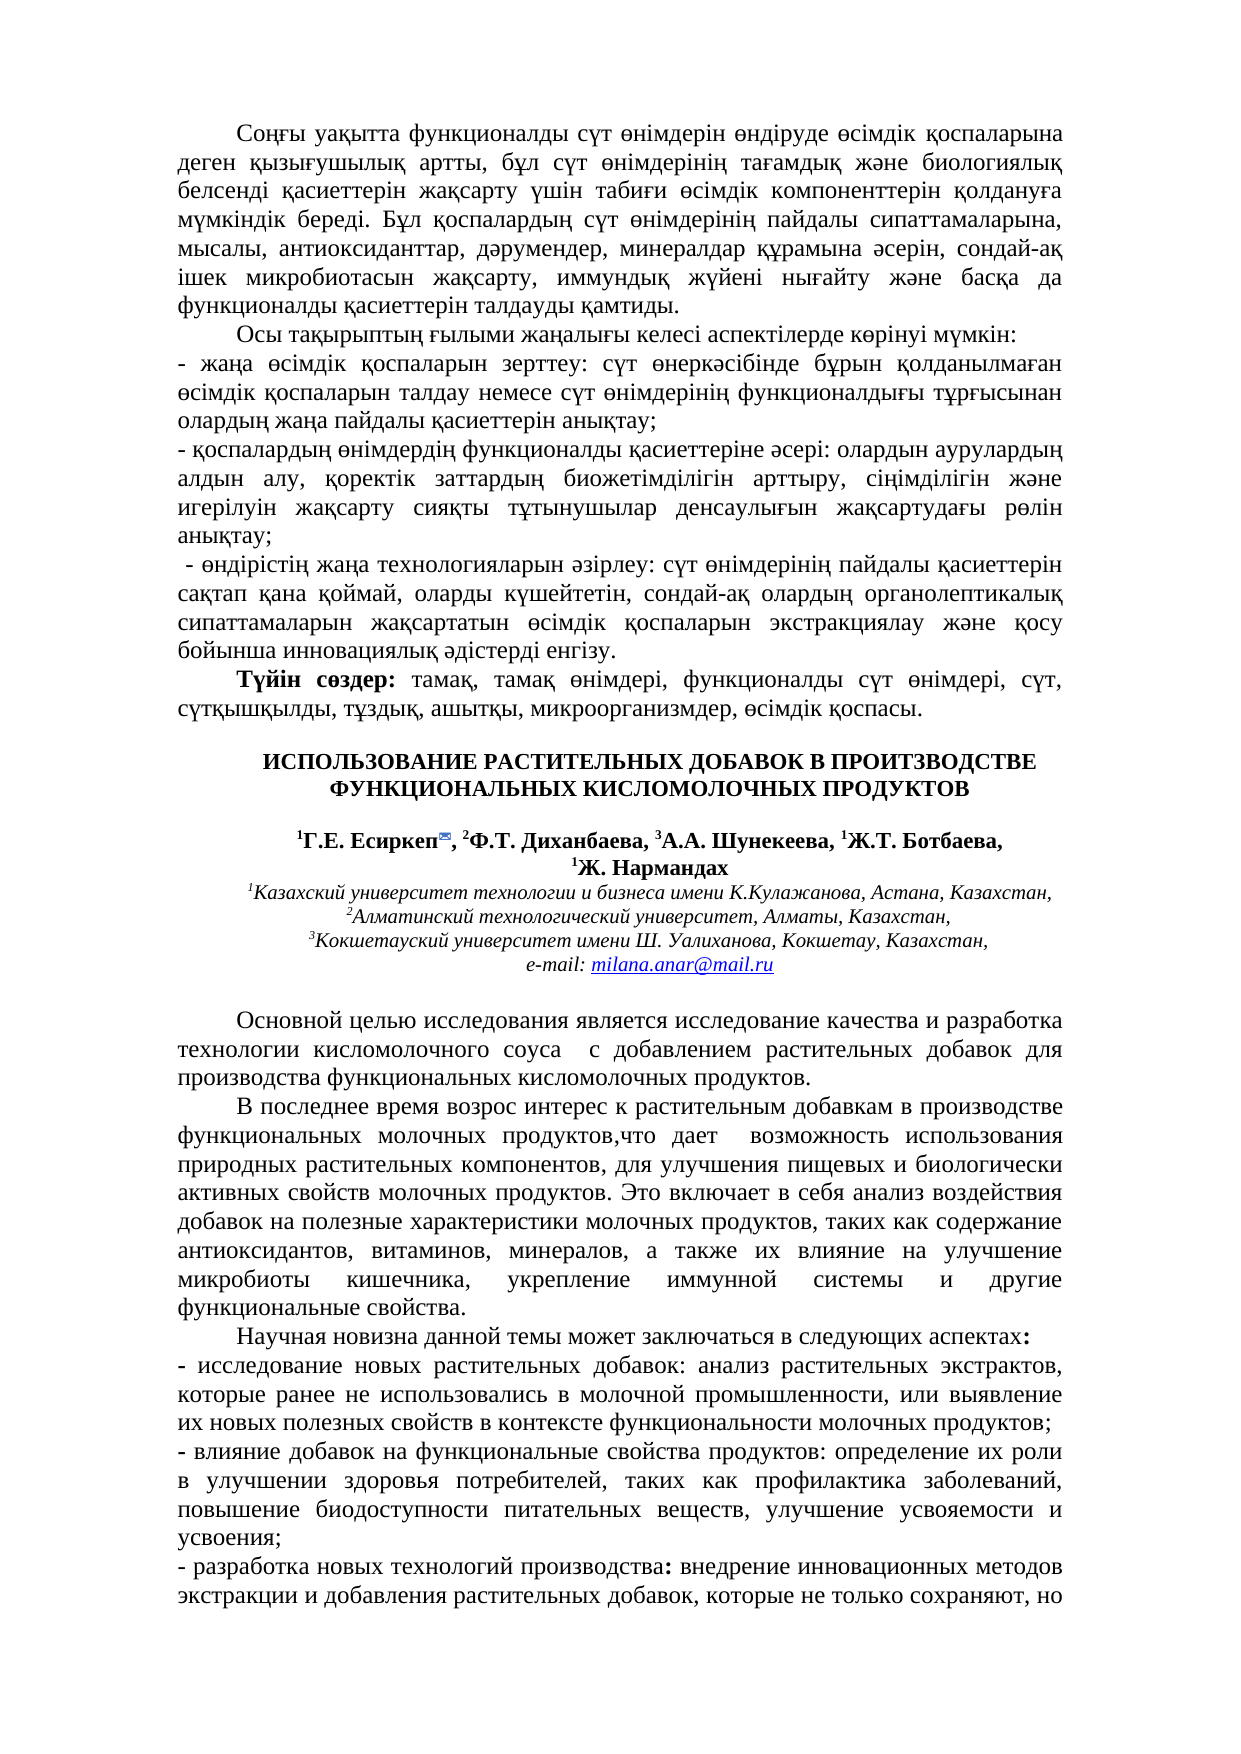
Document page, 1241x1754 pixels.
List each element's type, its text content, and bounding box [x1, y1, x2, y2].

text Осы тақырыптың ғылыми жаңалығы келесі аспектілерде көрінуі мүмкін: [177, 319, 1063, 348]
text Основной целью исследования является исследование качества и разработка технологии кисломолочного соуса с добавлением растительных добавок для производства функциональных кисломолочных продуктов. [177, 1005, 1063, 1091]
text ИСПОЛЬЗОВАНИЕ РАСТИТЕЛЬНЫХ ДОБАВОК В ПРОИТЗВОДСТВЕ [177, 748, 1063, 774]
text - қоспалардың өнімдердің функционалды қасиеттеріне әсері: олардын аурулардың алдын алу, қоректік заттардың биожетімділігін арттыру, сіңімділігін және игерілуін жақсарту сияқты тұтынушылар денсаулығын жақсартудағы рөлін анықтау; [177, 434, 1063, 549]
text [177, 1551, 1063, 1609]
text 2Алматинский технологический университет, Алматы, Казахстан, [177, 904, 1063, 928]
text e-mail: milana.anar@mail.ru [177, 952, 1063, 976]
text - өндірістің жаңа технологияларын әзірлеу: сүт өнімдерінің пайдалы қасиеттерін сақтап қана қоймай, оларды күшейтетін, сондай-ақ олардың органолептикалық сипаттамаларын жақсартатын өсімдік қоспаларын экстракциялау және қосу бойынша инновациялық әдістерді енгізу. [177, 549, 1063, 664]
text ФУНКЦИОНАЛЬНЫХ КИСЛОМОЛОЧНЫХ ПРОДУКТОВ [177, 774, 1063, 801]
text В последнее время возрос интерес к растительным добавкам в производстве функциональных молочных продуктов,что дает возможность использования природных растительных компонентов, для улучшения пищевых и биологически активных свойств молочных продуктов. Это включает в себя анализ воздействия добавок на полезные характеристики молочных продуктов, таких как содержание антиоксидантов, витаминов, минералов, а также их влияние на улучшение микробиоты кишечника, укрепление иммунной системы и другие функциональные свойства. [177, 1091, 1063, 1321]
text Научная новизна данной темы может заключаться в следующих аспектах: [177, 1321, 1063, 1350]
text 3Кокшетауский университет имени Ш. Уалиханова, Кокшетау, Казахстан, [177, 928, 1063, 952]
text - жаңа өсімдік қоспаларын зерттеу: сүт өнеркәсібінде бұрын қолданылмаған өсімдік қоспаларын талдау немесе сүт өнімдерінің функционалдығы тұрғысынан олардың жаңа пайдалы қасиеттерін анықтау; [177, 348, 1063, 434]
text - исследование новых растительных добавок: анализ растительных экстрактов, которые ранее не использовались в молочной промышленности, или выявление их новых полезных свойств в контексте функциональности молочных продуктов; [177, 1350, 1063, 1436]
text Соңғы уақытта функционалды сүт өнімдерін өндіруде өсімдік қоспаларына деген қызығушылық артты, бұл сүт өнімдерінің тағамдық және биологиялық белсенді қасиеттерін жақсарту үшін табиғи өсімдік компоненттерін қолдануға мүмкіндік береді. Бұл қоспалардың сүт өнімдерінің пайдалы сипаттамаларына, мысалы, антиоксиданттар, дәрумендер, минералдар құрамына әсерін, сондай-ақ ішек микробиотасын жақсарту, иммундық жүйені нығайту және басқа да функционалды қасиеттерін талдауды қамтиды. [177, 118, 1063, 319]
text Түйін сөздер: тамақ, тамақ өнімдері, функционалды сүт өнімдері, сүт, сүтқышқылды, тұздық, ашытқы, микроорганизмдер, өсімдік қоспасы. [177, 664, 1063, 722]
text - влияние добавок на функциональные свойства продуктов: определение их роли в улучшении здоровья потребителей, таких как профилактика заболеваний, повышение биодоступности питательных веществ, улучшение усвояемости и усвоения; [177, 1436, 1063, 1551]
text 1Ж. Нармандах [177, 854, 1063, 880]
text 1Г.Е. Есиркеп, 2Ф.Т. Диханбаева, 3А.А. Шунекеева, 1Ж.Т. Ботбаева, [177, 827, 1063, 854]
text 1Казахский университет технологии и бизнеса имени К.Кулажанова, Астана, Казахстан, [177, 880, 1063, 904]
